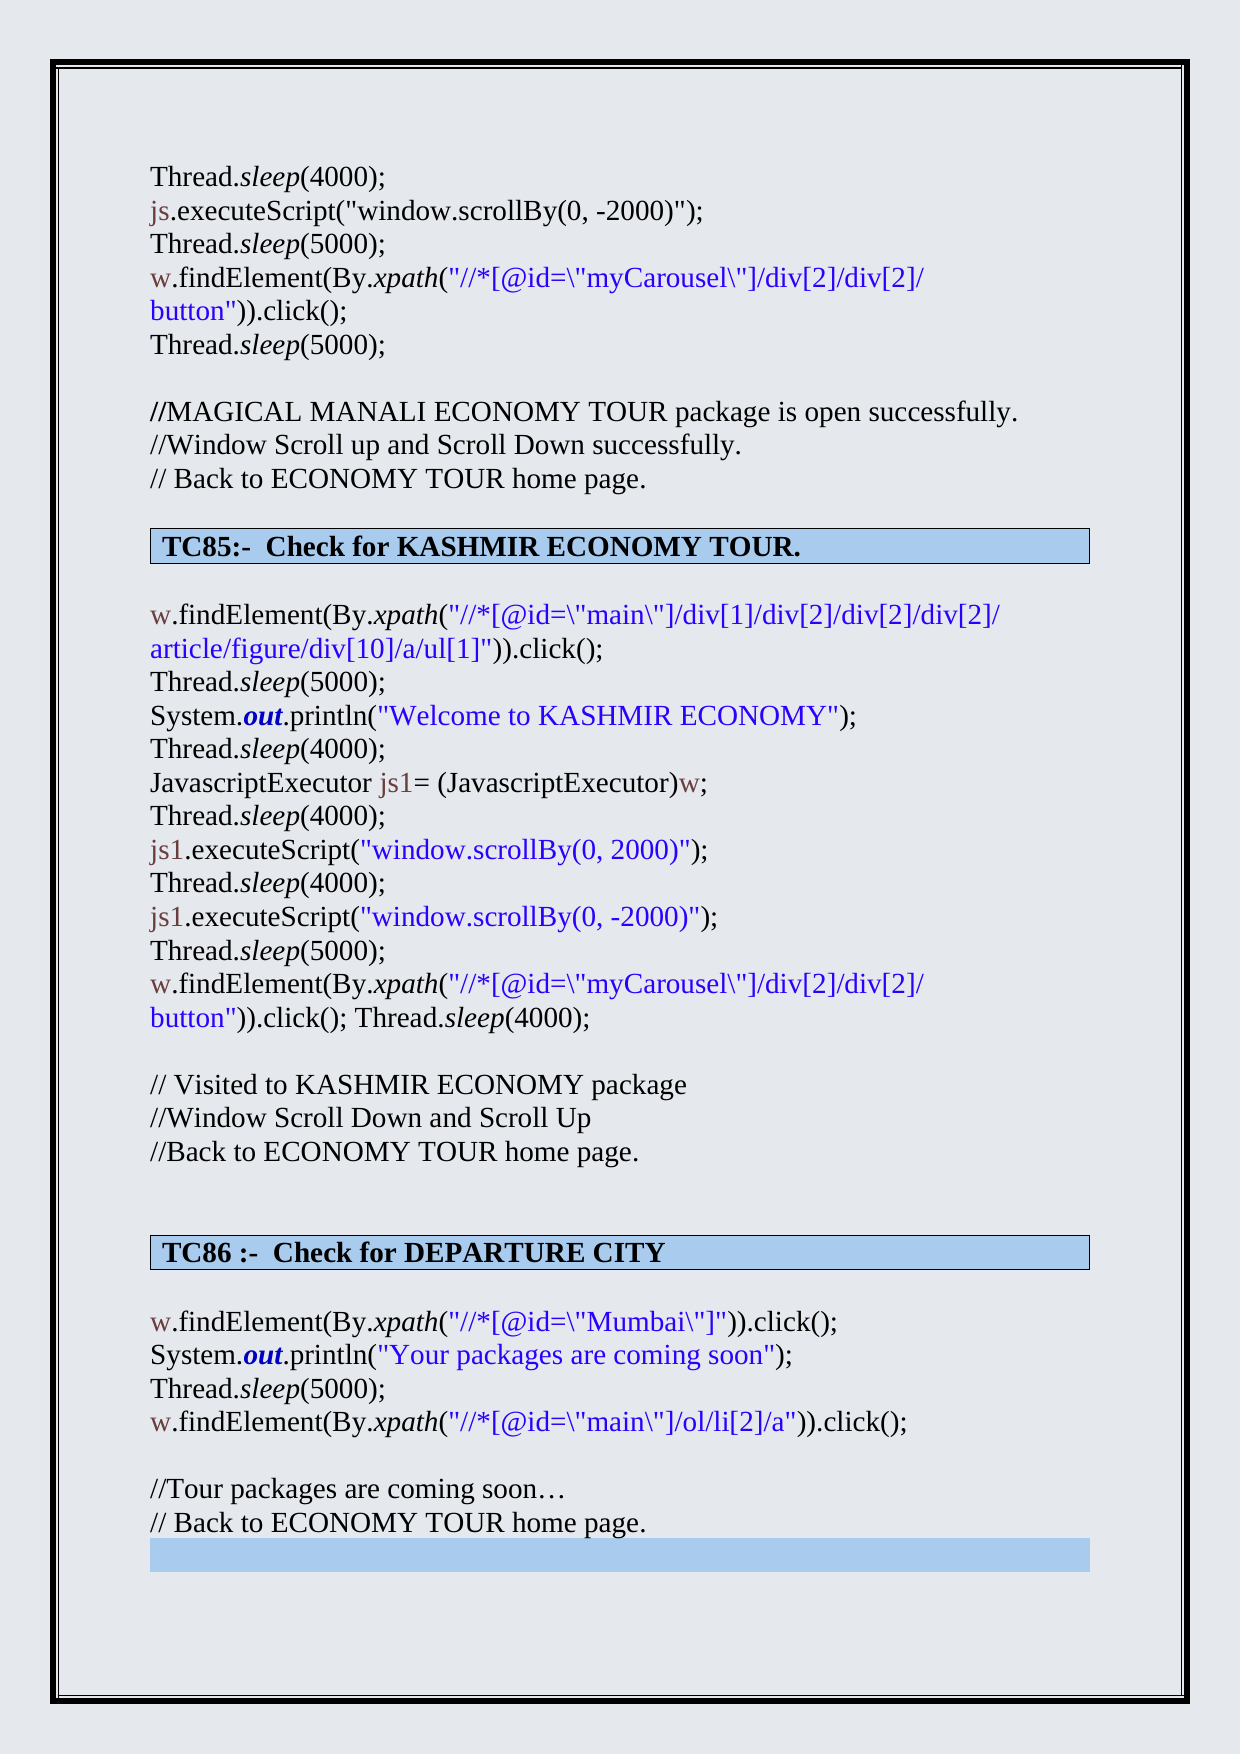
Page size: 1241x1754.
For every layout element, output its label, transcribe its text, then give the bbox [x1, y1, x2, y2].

text System.out.println("Your packages are coming soon"); [150, 1337, 1090, 1371]
text Thread.sleep(5000); [150, 327, 1090, 360]
text Thread.sleep(4000); [150, 159, 1090, 193]
text w.findElement(By.xpath("//*[@id=\"main\"]/ol/li[2]/a")).click(); [150, 1404, 1090, 1438]
text Thread.sleep(4000); [150, 731, 1090, 765]
text Thread.sleep(5000); [150, 933, 1090, 966]
text //Window Scroll up and Scroll Down successfully. [150, 427, 1090, 461]
text //MAGICAL MANALI ECONOMY TOUR package is open successfully. [150, 394, 1090, 427]
text // Back to ECONOMY TOUR home page. [150, 1505, 1090, 1538]
text Thread.sleep(5000); [150, 1371, 1090, 1404]
text js1.executeScript("window.scrollBy(0, -2000)"); [150, 899, 1090, 933]
text System.out.println("Welcome to KASHMIR ECONOMY"); [150, 698, 1090, 731]
text Thread.sleep(5000); [150, 664, 1090, 698]
table_header TC85:- Check for KASHMIR ECONOMY TOUR. [151, 529, 1089, 563]
text //Tour packages are coming soon… [150, 1471, 1090, 1505]
text w.findElement(By.xpath("//*[@id=\"Mumbai\"]")).click(); [150, 1304, 1090, 1337]
text JavascriptExecutor js1= (JavascriptExecutor)w; [150, 765, 1090, 798]
text Thread.sleep(4000); [150, 866, 1090, 899]
text // Back to ECONOMY TOUR home page. [150, 461, 1090, 494]
text // Visited to KASHMIR ECONOMY package [150, 1067, 1090, 1100]
text w.findElement(By.xpath("//*[@id=\"main\"]/div[1]/div[2]/div[2]/div[2]/article/figure/div[10]/a/ul[1]")).click(); [150, 597, 1090, 664]
text js1.executeScript("window.scrollBy(0, 2000)"); [150, 832, 1090, 866]
text Thread.sleep(5000); [150, 226, 1090, 260]
text //Window Scroll Down and Scroll Up [150, 1100, 1090, 1134]
text w.findElement(By.xpath("//*[@id=\"myCarousel\"]/div[2]/div[2]/button")).click(); Thread.sleep(4000); [150, 966, 1090, 1033]
text Thread.sleep(4000); [150, 798, 1090, 832]
text js.executeScript("window.scrollBy(0, -2000)"); [150, 193, 1090, 226]
table_header TC86 :- Check for DEPARTURE CITY [151, 1236, 1089, 1269]
text w.findElement(By.xpath("//*[@id=\"myCarousel\"]/div[2]/div[2]/button")).click(); [150, 260, 1090, 327]
text //Back to ECONOMY TOUR home page. [150, 1134, 1090, 1167]
